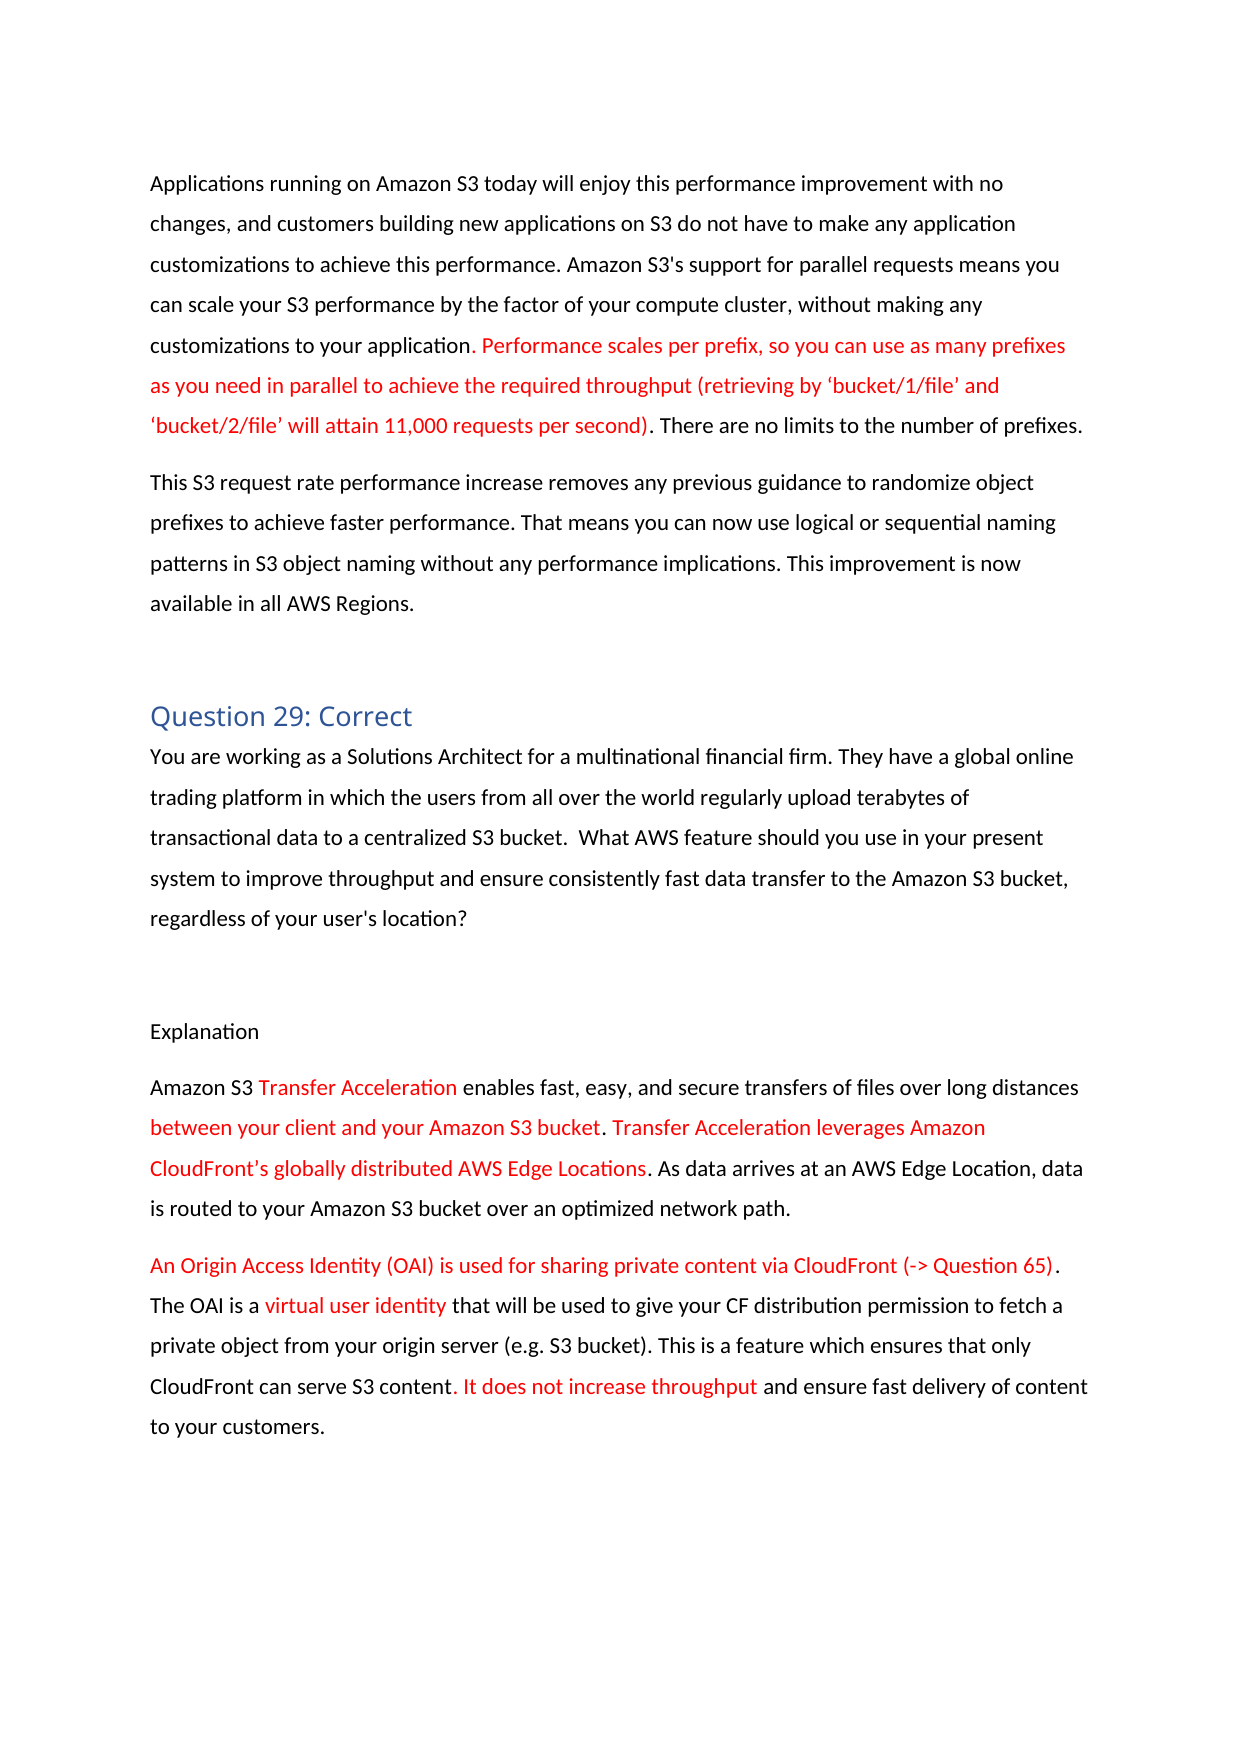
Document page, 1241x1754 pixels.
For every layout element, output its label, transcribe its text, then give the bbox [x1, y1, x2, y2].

text Explanation [150, 1012, 1090, 1049]
text Amazon S3 Transfer Acceleration enables fast, easy, and secure transfers of files over long distances between your client and your Amazon S3 bucket. Transfer Acceleration leverages Amazon CloudFront’s globally distributed AWS Edge Locations. As data arrives at an AWS Edge Location, data is routed to your Amazon S3 bucket over an optimized network path. [150, 1068, 1090, 1227]
text You are working as a Solutions Architect for a multinational financial firm. They have a global online trading platform in which the users from all over the world regularly upload terabytes of transactional data to a centralized S3 bucket. What AWS feature should you use in your present system to improve throughput and ensure consistently fast data transfer to the Amazon S3 bucket, regardless of your user's location? [150, 738, 1090, 937]
text An Origin Access Identity (OAI) is used for sharing private content via CloudFront (-> Question 65). The OAI is a virtual user identity that will be used to give your CF distribution permission to fetch a private object from your origin server (e.g. S3 bucket). This is a feature which ensures that only CloudFront can serve S3 content. It does not increase throughput and ensure fast delivery of content to your customers. [150, 1246, 1090, 1445]
subtitle Question 29: Correct [150, 697, 1090, 735]
text Applications running on Amazon S3 today will enjoy this performance improvement with no changes, and customers building new applications on S3 do not have to make any application customizations to achieve this performance. Amazon S3's support for parallel requests means you can scale your S3 performance by the factor of your compute cluster, without making any customizations to your application. Performance scales per prefix, so you can use as many prefixes as you need in parallel to achieve the required throughput (retrieving by ‘bucket/1/file’ and ‘bucket/2/file’ will attain 11,000 requests per second). There are no limits to the number of prefixes. [150, 164, 1090, 444]
text This S3 request rate performance increase removes any previous guidance to randomize object prefixes to achieve faster performance. That means you can now use logical or sequential naming patterns in S3 object naming without any performance implications. This improvement is now available in all AWS Regions. [150, 463, 1090, 622]
